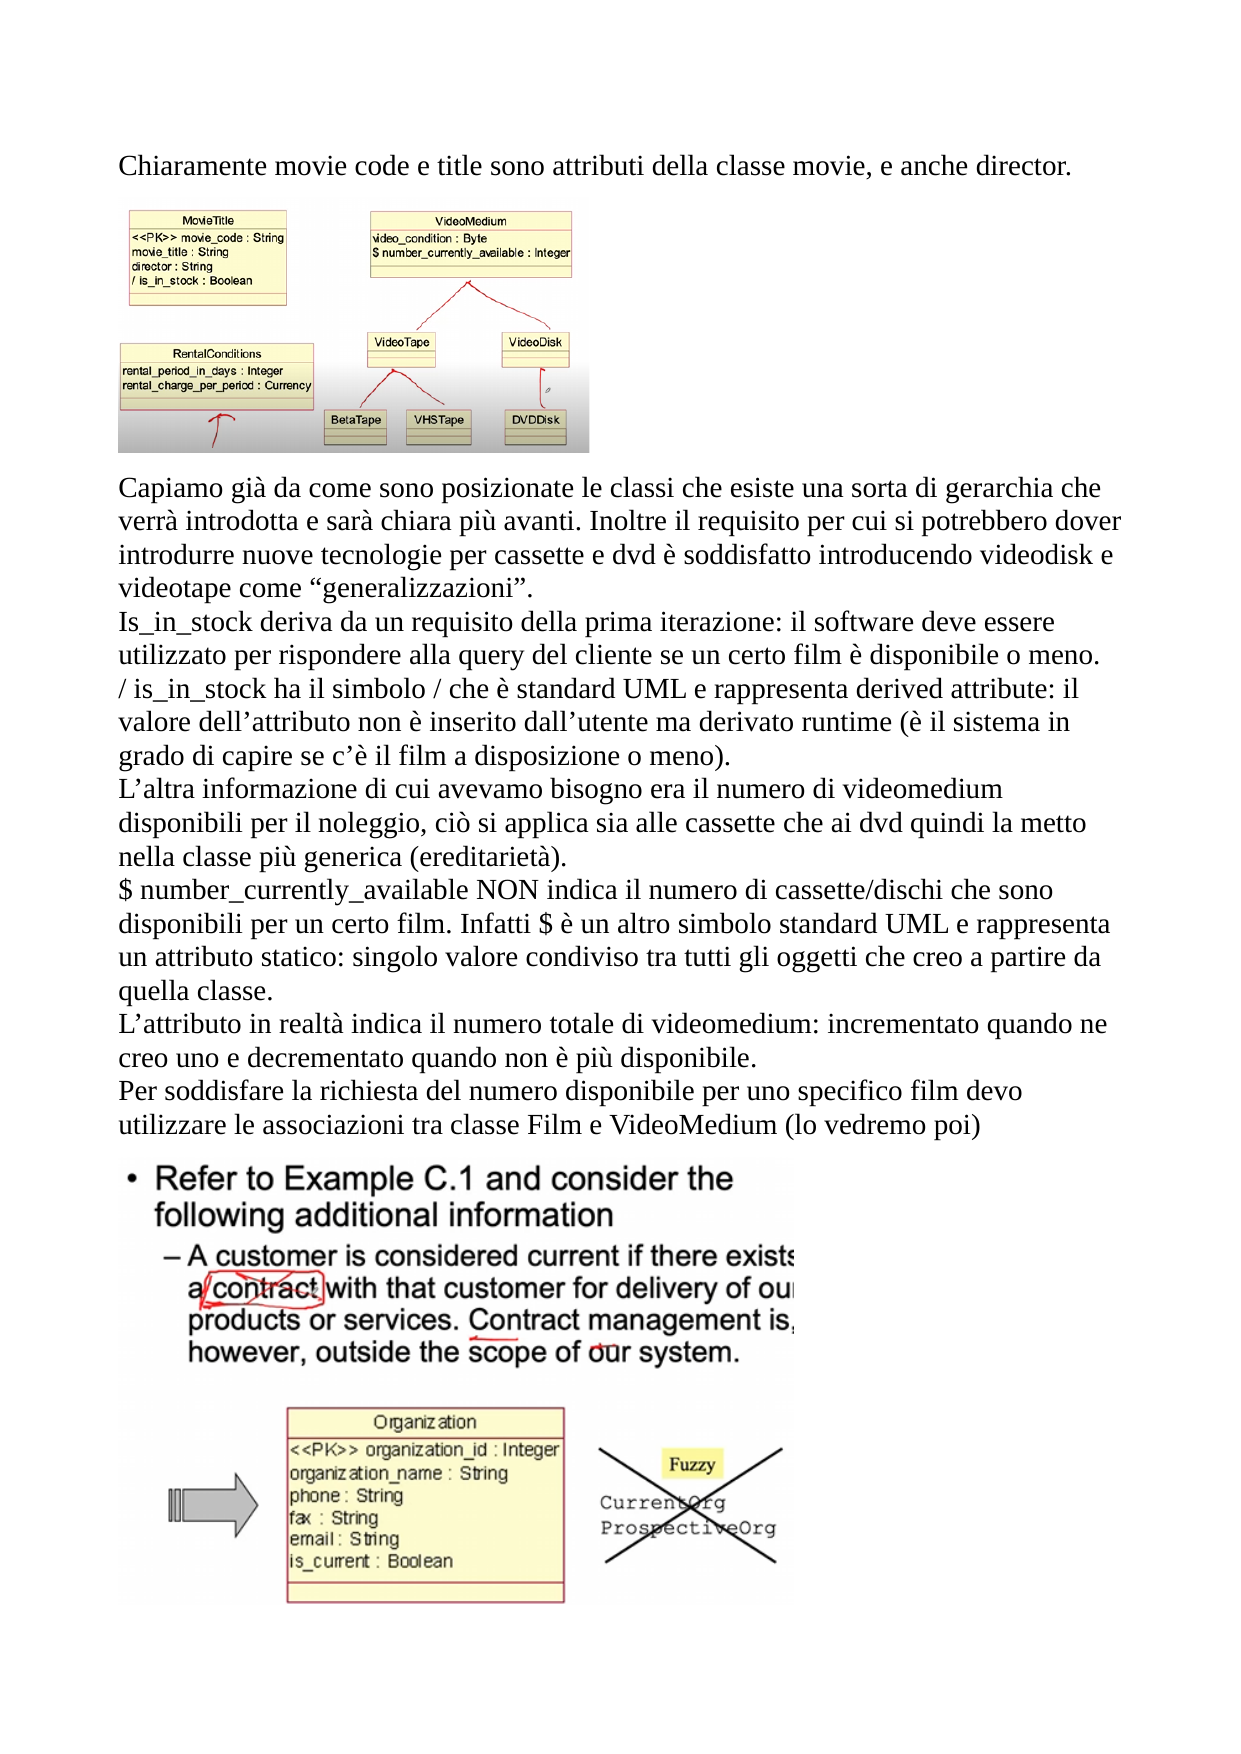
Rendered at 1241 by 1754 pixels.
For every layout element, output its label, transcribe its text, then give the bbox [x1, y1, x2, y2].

picture [118, 197, 590, 453]
text Capiamo già da come sono posizionate le classi che esiste una sorta di gerarchia che verrà introdotta e sarà chiara più avanti. Inoltre il requisito per cui si potrebbero dover introdurre nuove tecnologie per cassette e dvd è soddisfatto introducendo videodisk e videotape come “generalizzazioni”. Is_in_stock deriva da un requisito della prima iterazione: il software deve essere utilizzato per rispondere alla query del cliente se un certo film è disponibile o meno. / is_in_stock ha il simbolo / che è standard UML e rappresenta derived attribute: il valore dell’attributo non è inserito dall’utente ma derivato runtime (è il sistema in grado di capire se c’è il film a disposizione o meno). L’altra informazione di cui avevamo bisogno era il numero di videomedium disponibili per il noleggio, ciò si applica sia alle cassette che ai dvd quindi la metto nella classe più generica (ereditarietà). $ number_currently_available NON indica il numero di cassette/dischi che sono disponibili per un certo film. Infatti $ è un altro simbolo standard UML e rappresenta un attributo statico: singolo valore condiviso tra tutti gli oggetti che creo a partire da quella classe. L’attributo in realtà indica il numero totale di videomedium: incrementato quando ne creo uno e decrementato quando non è più disponibile. Per soddisfare la richiesta del numero disponibile per uno specifico film devo utilizzare le associazioni tra classe Film e VideoMedium (lo vedremo poi) [118, 470, 1122, 1141]
picture [118, 1157, 794, 1605]
text Chiaramente movie code e title sono attributi della classe movie, e anche director. [118, 148, 1122, 181]
